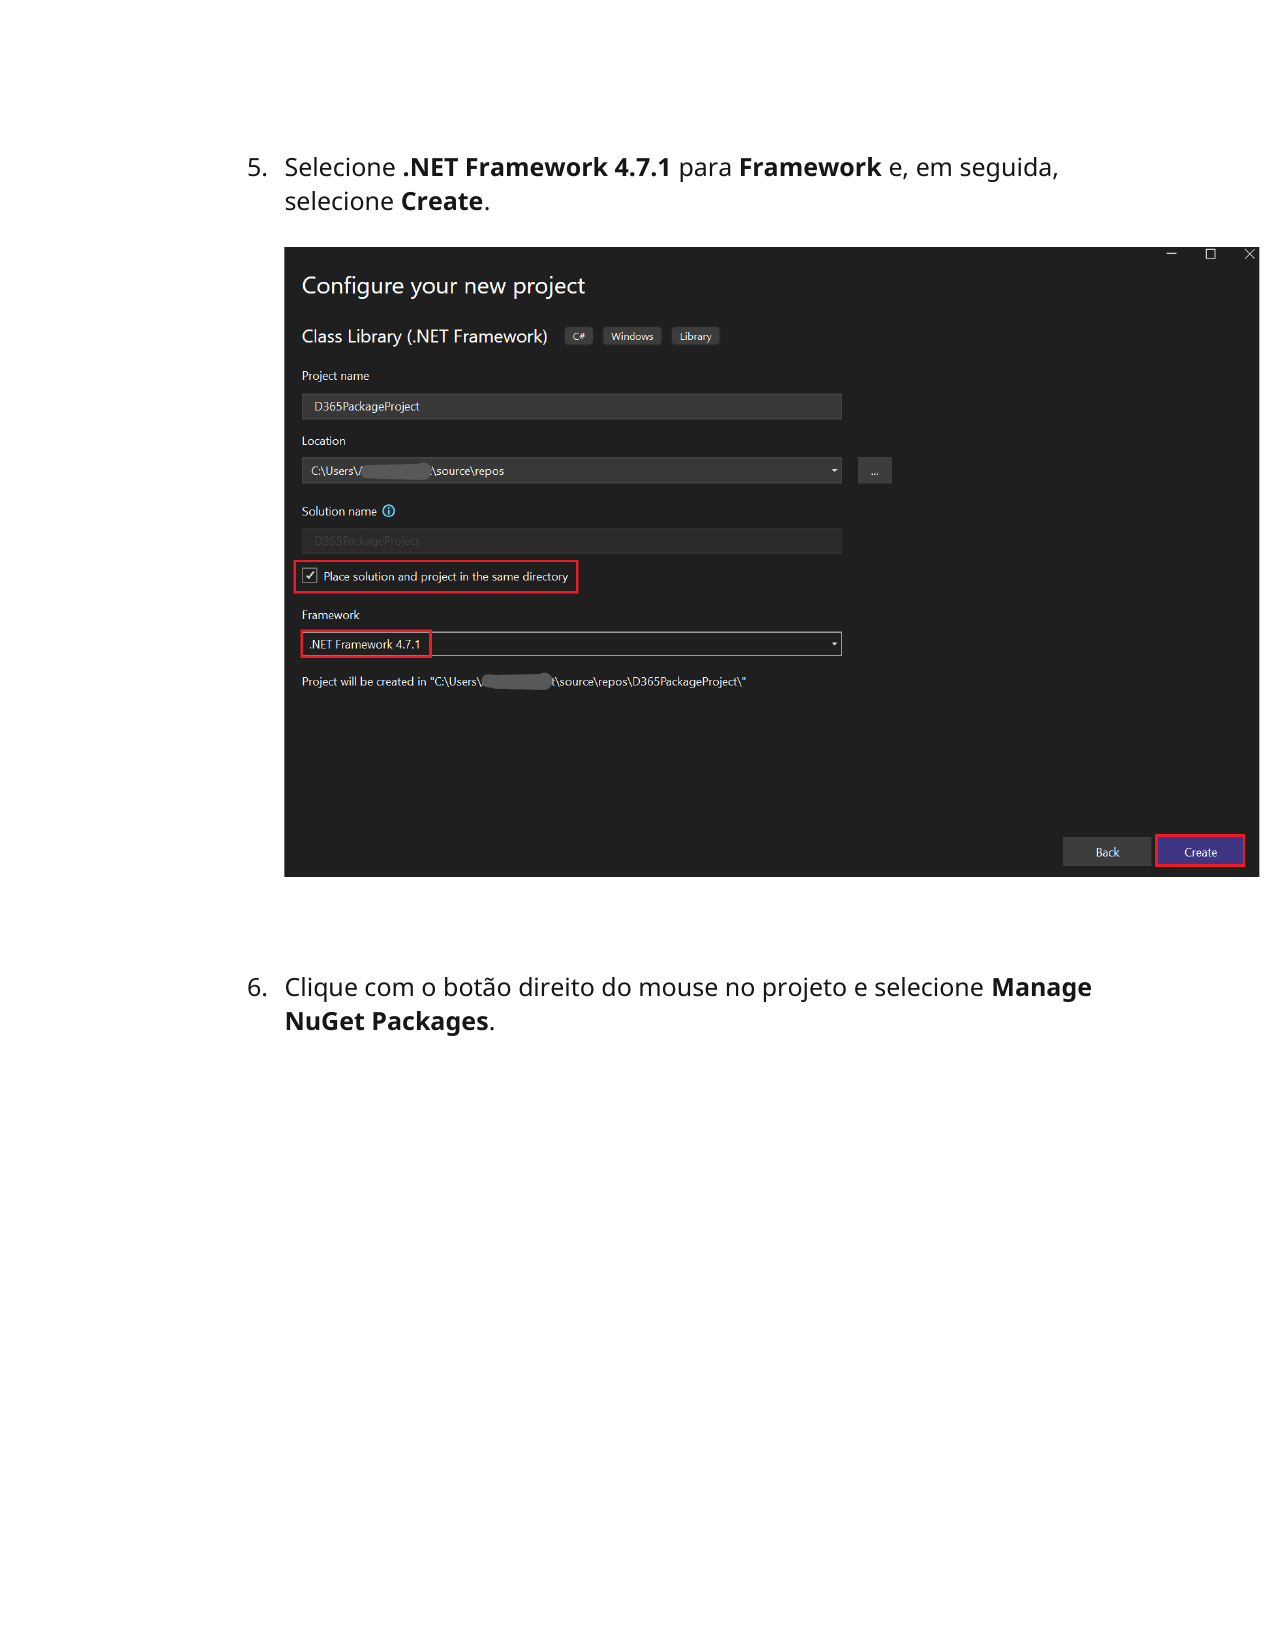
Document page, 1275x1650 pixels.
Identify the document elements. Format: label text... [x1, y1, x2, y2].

picture [284, 247, 1260, 877]
list Clique com o botão direito do mouse no projeto e selecione Manage NuGet Packages. [247, 969, 1125, 1037]
list Selecione .NET Framework 4.7.1 para Framework e, em seguida, selecione Create. [247, 150, 1125, 218]
